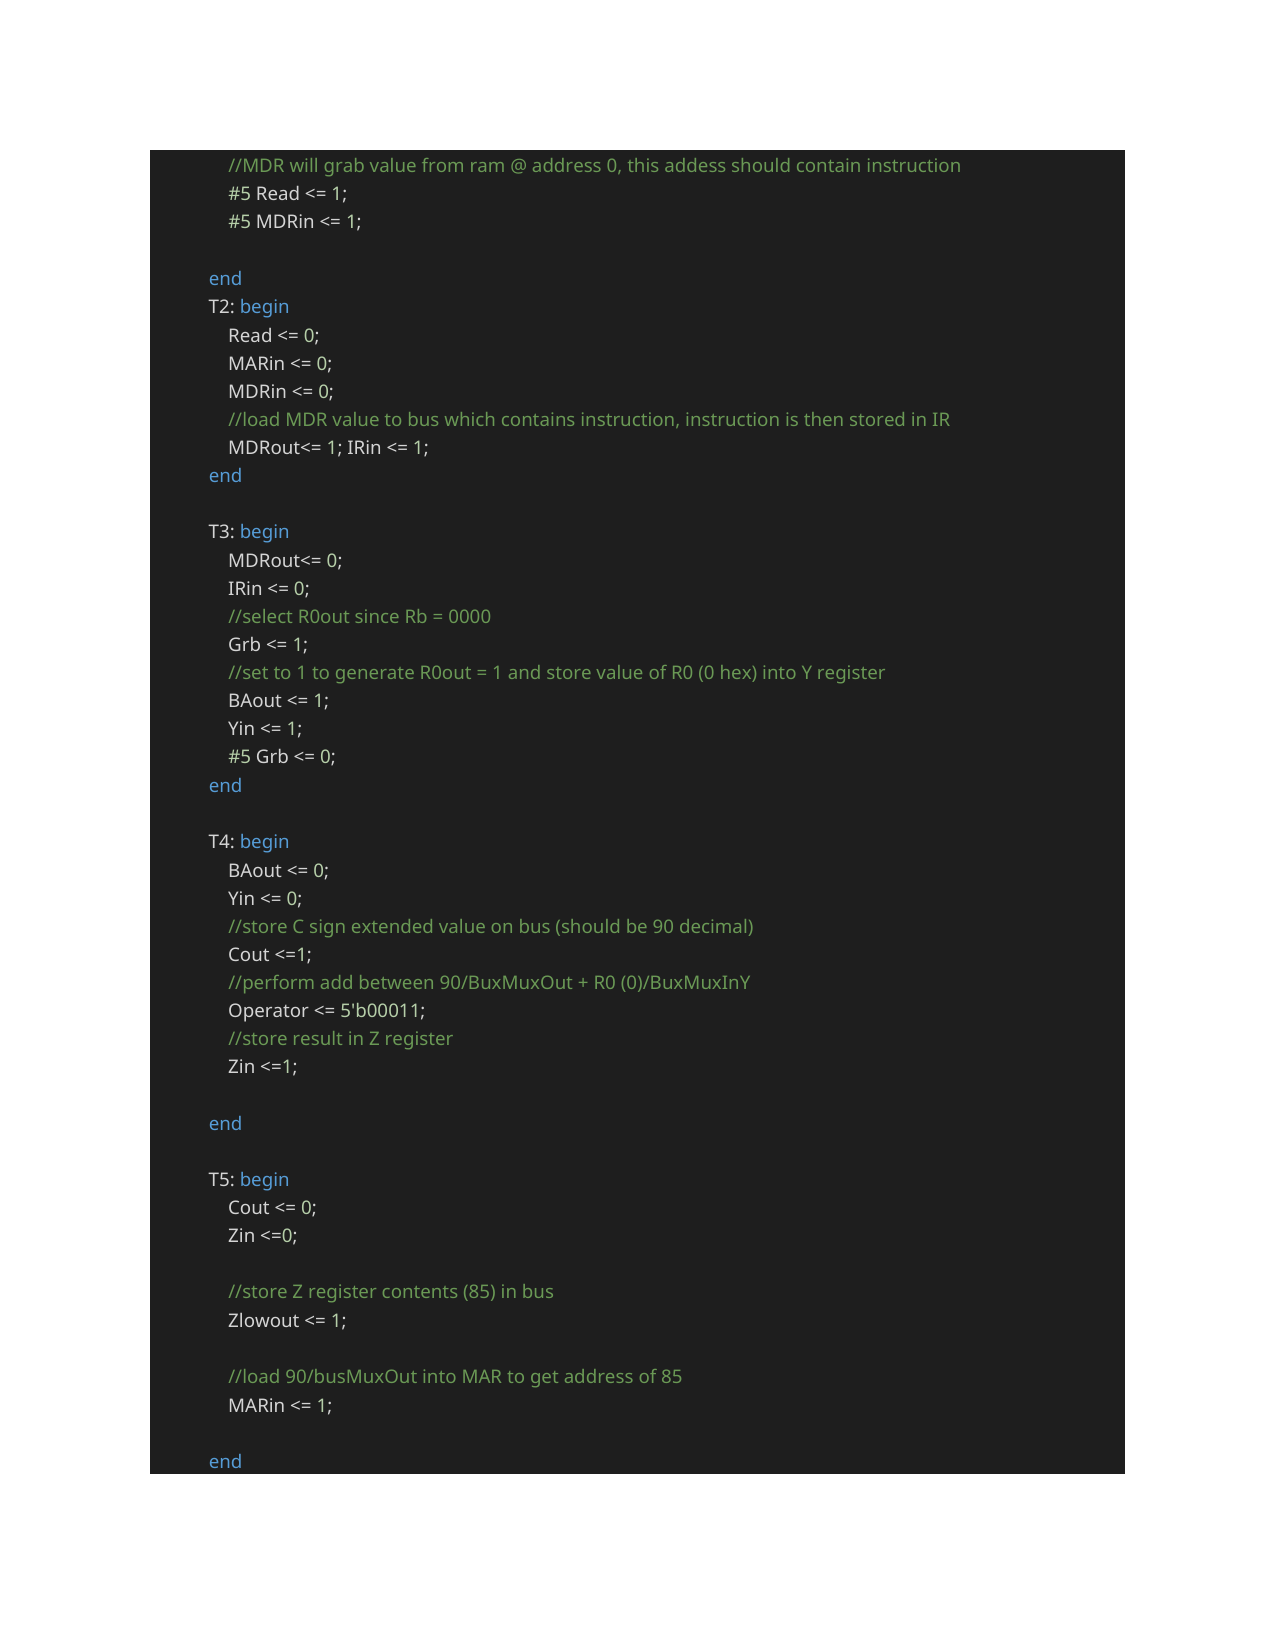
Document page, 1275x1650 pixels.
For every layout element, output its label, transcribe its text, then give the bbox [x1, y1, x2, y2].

text Operator <= 5'b00011; [150, 995, 1125, 1023]
text MARin <= 1; [150, 1389, 1125, 1417]
text T5: begin [150, 1164, 1125, 1192]
text end [150, 460, 1125, 488]
text end [150, 769, 1125, 797]
text MDRin <= 0; [150, 376, 1125, 404]
text Grb <= 1; [150, 629, 1125, 657]
text //MDR will grab value from ram @ address 0, this addess should contain instruction [150, 150, 1125, 178]
text //perform add between 90/BuxMuxOut + R0 (0)/BuxMuxInY [150, 967, 1125, 995]
text Zlowout <= 1; [150, 1304, 1125, 1332]
text IRin <= 0; [150, 572, 1125, 601]
text #5 Read <= 1; [150, 178, 1125, 206]
text Yin <= 0; [150, 882, 1125, 911]
text MARin <= 0; [150, 347, 1125, 376]
text Read <= 0; [150, 319, 1125, 347]
text //store C sign extended value on bus (should be 90 decimal) [150, 911, 1125, 939]
text //load 90/busMuxOut into MAR to get address of 85 [150, 1361, 1125, 1389]
text end [150, 1107, 1125, 1136]
text MDRout<= 1; IRin <= 1; [150, 432, 1125, 460]
text Cout <= 0; [150, 1192, 1125, 1220]
text BAout <= 1; [150, 685, 1125, 713]
text Zin <=0; [150, 1220, 1125, 1248]
text end [150, 263, 1125, 291]
text T2: begin [150, 291, 1125, 319]
text Zin <=1; [150, 1051, 1125, 1079]
text MDRout<= 0; [150, 544, 1125, 572]
text //select R0out since Rb = 0000 [150, 601, 1125, 629]
text BAout <= 0; [150, 854, 1125, 882]
text //store Z register contents (85) in bus [150, 1276, 1125, 1304]
text T4: begin [150, 826, 1125, 854]
text end [150, 1446, 1125, 1474]
text Yin <= 1; [150, 713, 1125, 741]
text //store result in Z register [150, 1023, 1125, 1051]
text //set to 1 to generate R0out = 1 and store value of R0 (0 hex) into Y register [150, 657, 1125, 685]
text //load MDR value to bus which contains instruction, instruction is then stored in IR [150, 404, 1125, 432]
text #5 Grb <= 0; [150, 741, 1125, 769]
text Cout <=1; [150, 939, 1125, 967]
text #5 MDRin <= 1; [150, 206, 1125, 234]
text T3: begin [150, 516, 1125, 544]
